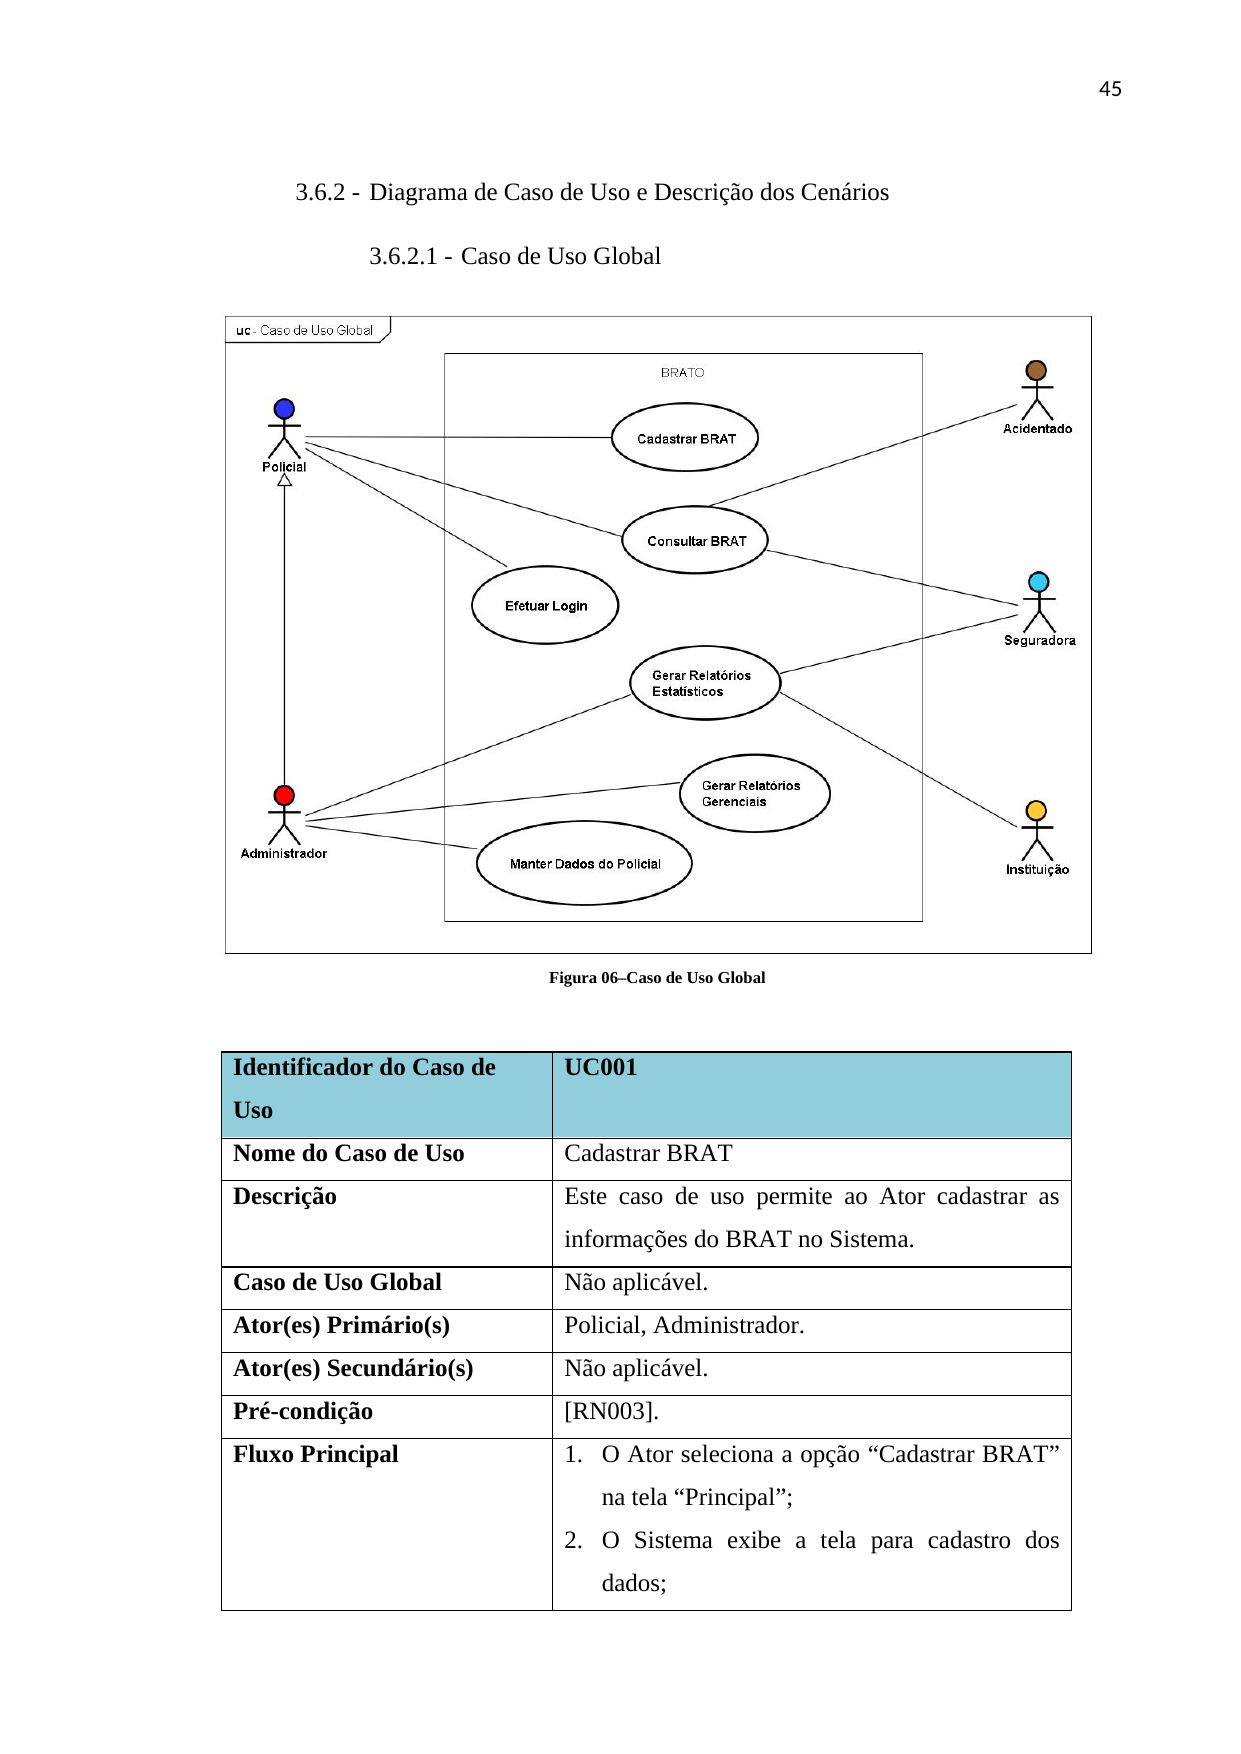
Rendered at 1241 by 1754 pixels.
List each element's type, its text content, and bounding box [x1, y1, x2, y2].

text Caso de Uso Global [369, 241, 1122, 270]
table_cell Caso de Uso Global [222, 1268, 552, 1309]
table_cell Ator(es) Primário(s) [222, 1310, 552, 1352]
table_cell Pré-condição [222, 1396, 552, 1438]
table_cell Descrição [222, 1181, 552, 1266]
table_cell Fluxo Principal [222, 1439, 552, 1610]
table_header UC001 [553, 1053, 1071, 1137]
table_cell Policial, Administrador. [553, 1310, 1071, 1352]
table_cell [553, 1439, 1071, 1610]
table_cell Não aplicável. [553, 1353, 1071, 1395]
table_cell Não aplicável. [553, 1268, 1071, 1309]
table_header Identificador do Caso de Uso [222, 1053, 552, 1137]
table_cell Ator(es) Secundário(s) [222, 1353, 552, 1395]
table_cell Cadastrar BRAT [553, 1139, 1071, 1180]
text Diagrama de Caso de Uso e Descrição dos Cenários [295, 177, 1122, 206]
picture [214, 305, 1101, 964]
table_cell Este caso de uso permite ao Ator cadastrar as informações do BRAT no Sistema. [553, 1181, 1071, 1266]
table_cell Nome do Caso de Uso [222, 1139, 552, 1180]
table_cell [RN003]. [553, 1396, 1071, 1438]
